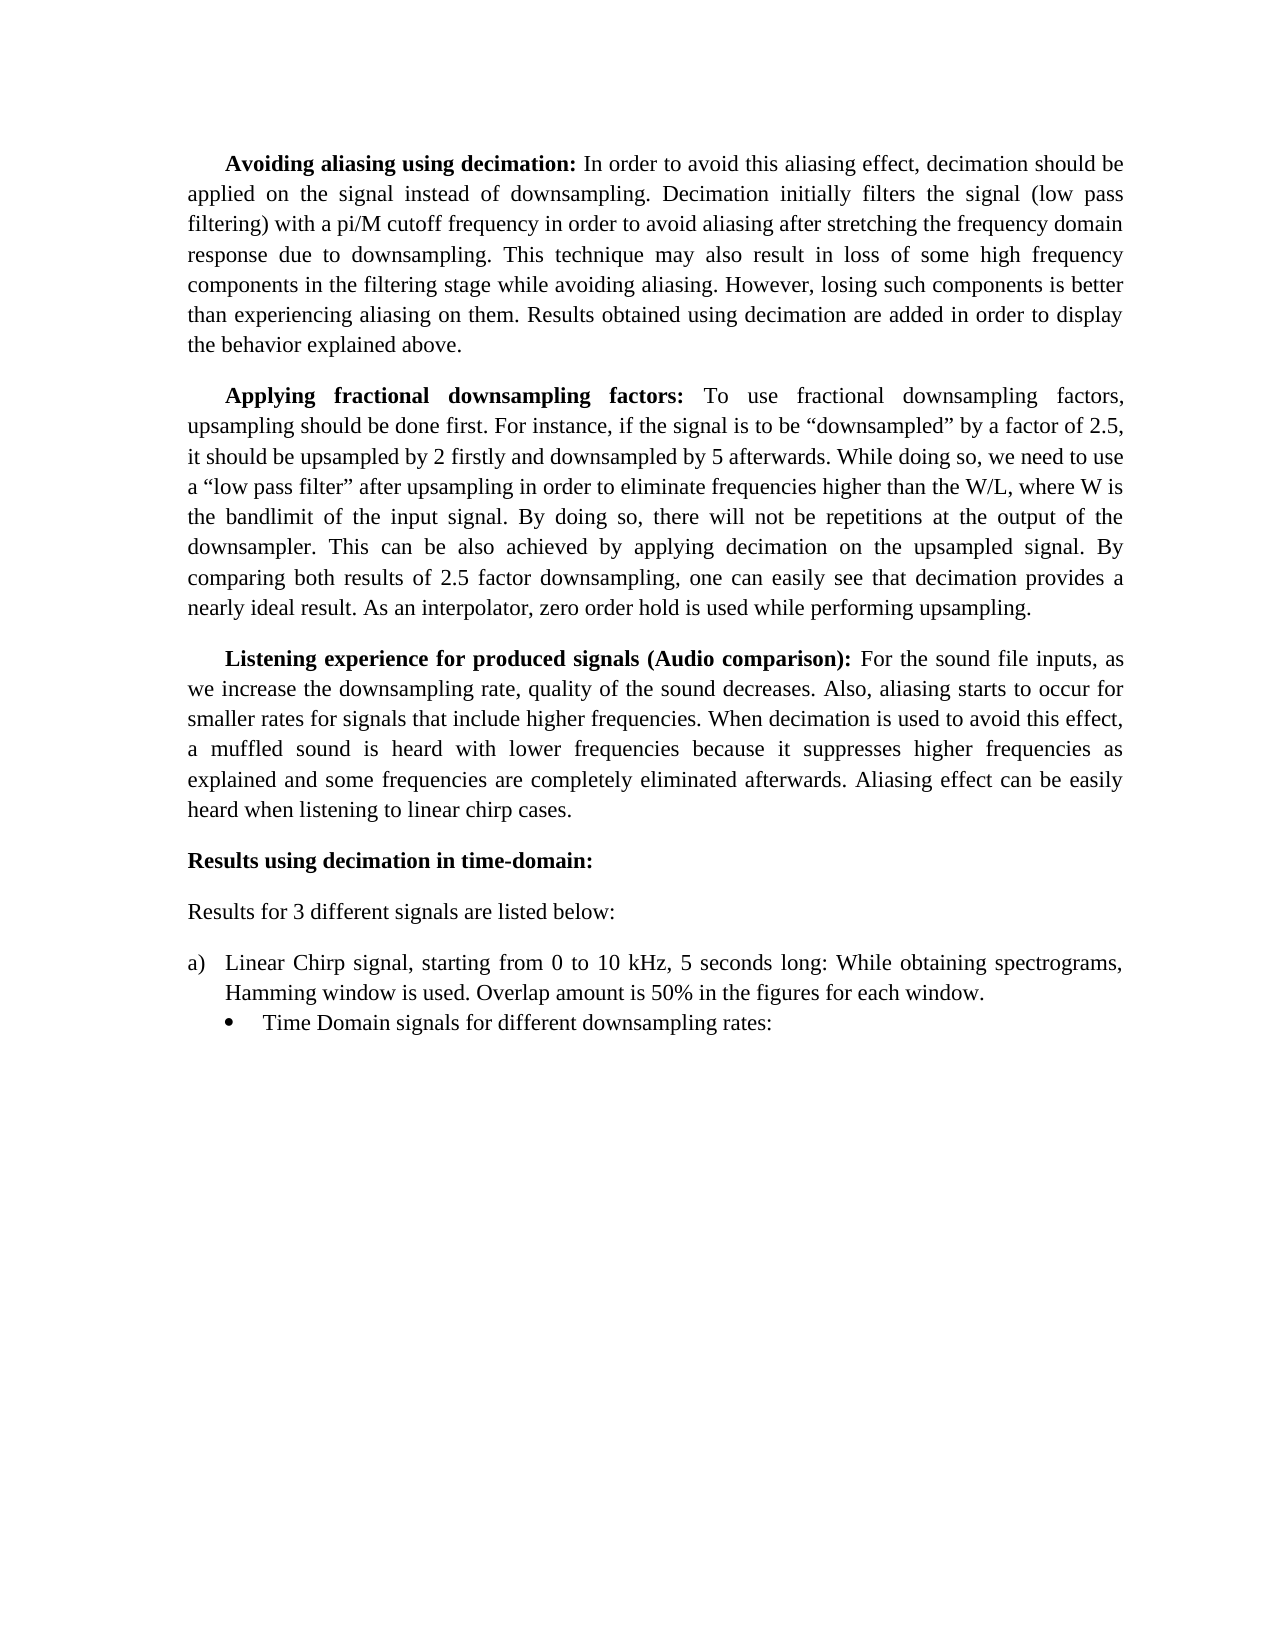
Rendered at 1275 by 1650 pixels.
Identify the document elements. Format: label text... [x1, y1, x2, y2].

list Linear Chirp signal, starting from 0 to 10 kHz, 5 seconds long: While obtaining spectrograms, Hamming window is used. Overlap amount is 50% in the figures for each window. [187, 949, 1125, 1006]
text Applying fractional downsampling factors: To use fractional downsampling factors, upsampling should be done first. For instance, if the signal is to be “downsampled” by a factor of 2.5, it should be upsampled by 2 firstly and downsampled by 5 afterwards. While doing so, we need to use a “low pass filter” after upsampling in order to eliminate frequencies higher than the W/L, where W is the bandlimit of the input signal. By doing so, there will not be repetitions at the output of the downsampler. This can be also achieved by applying decimation on the upsampled signal. By comparing both results of 2.5 factor downsampling, one can easily see that decimation provides a nearly ideal result. As an interpolator, zero order hold is used while performing upsampling. [187, 382, 1125, 620]
text Avoiding aliasing using decimation: In order to avoid this aliasing effect, decimation should be applied on the signal instead of downsampling. Decimation initially filters the signal (low pass filtering) with a pi/M cutoff frequency in order to avoid aliasing after stretching the frequency domain response due to downsampling. This technique may also result in loss of some high frequency components in the filtering stage while avoiding aliasing. However, losing such components is better than experiencing aliasing on them. Results obtained using decimation are added in order to display the behavior explained above. [187, 150, 1125, 358]
text Results for 3 different signals are listed below: [187, 898, 1125, 924]
list Time Domain signals for different downsampling rates: [225, 1009, 1125, 1036]
text Results using decimation in time-domain: [187, 847, 1125, 873]
text Listening experience for produced signals (Audio comparison): For the sound file inputs, as we increase the downsampling rate, quality of the sound decreases. Also, aliasing starts to occur for smaller rates for signals that include higher frequencies. When decimation is used to avoid this effect, a muffled sound is heard with lower frequencies because it suppresses higher frequencies as explained and some frequencies are completely eliminated afterwards. Aliasing effect can be easily heard when listening to linear chirp cases. [187, 645, 1125, 822]
